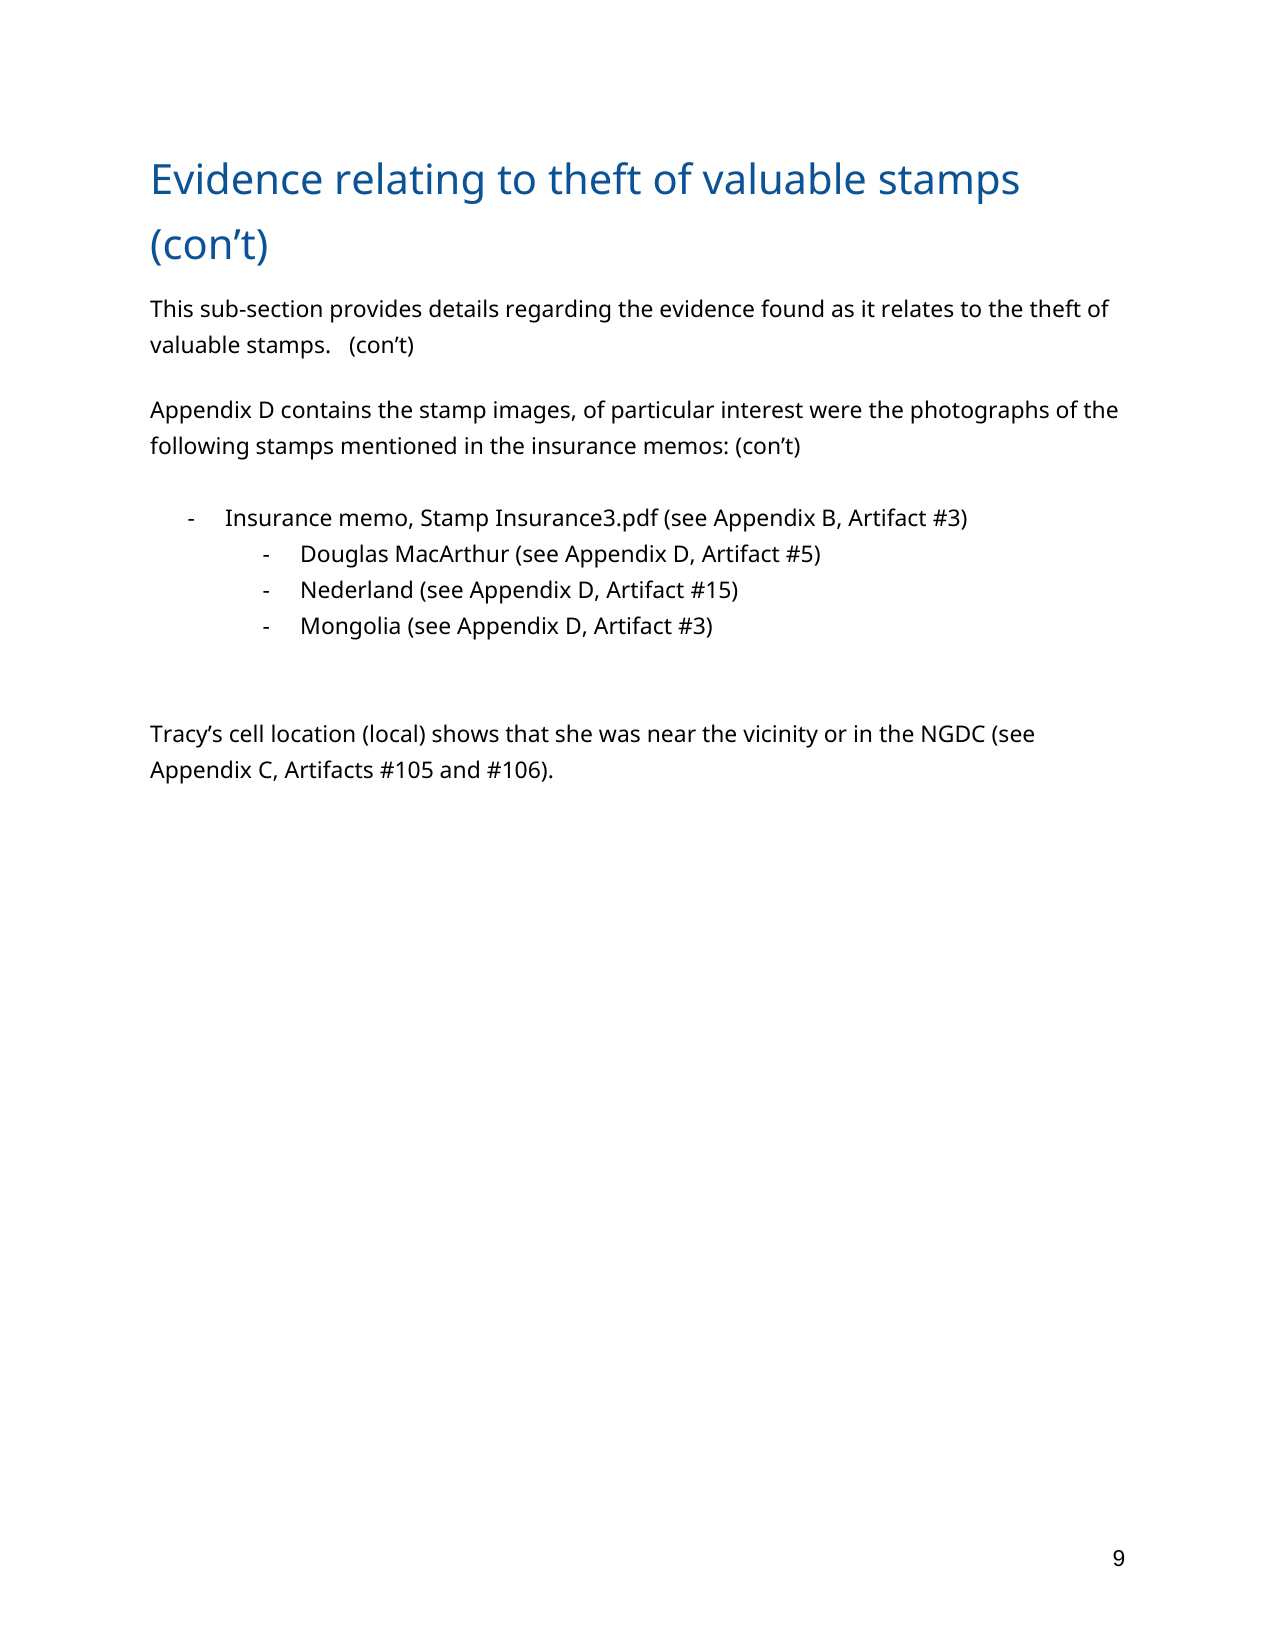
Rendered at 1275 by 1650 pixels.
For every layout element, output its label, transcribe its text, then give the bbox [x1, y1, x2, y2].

list Insurance memo, Stamp Insurance3.pdf (see Appendix B, Artifact #3) [187, 502, 1125, 533]
subtitle Evidence relating to theft of valuable stamps (con’t) [150, 150, 1125, 272]
text This sub-section provides details regarding the evidence found as it relates to the theft of valuable stamps. (con’t) [150, 293, 1125, 390]
text Appendix D contains the stamp images, of particular interest were the photographs of the following stamps mentioned in the insurance memos: (con’t) [150, 394, 1125, 461]
text Tracy’s cell location (local) shows that she was near the vicinity or in the NGDC (see Appendix C, Artifacts #105 and #106). [150, 682, 1125, 785]
list Douglas MacArthur (see Appendix D, Artifact #5) [262, 538, 1125, 569]
list Mongolia (see Appendix D, Artifact #3) [262, 610, 1125, 641]
list Nederland (see Appendix D, Artifact #15) [262, 574, 1125, 605]
